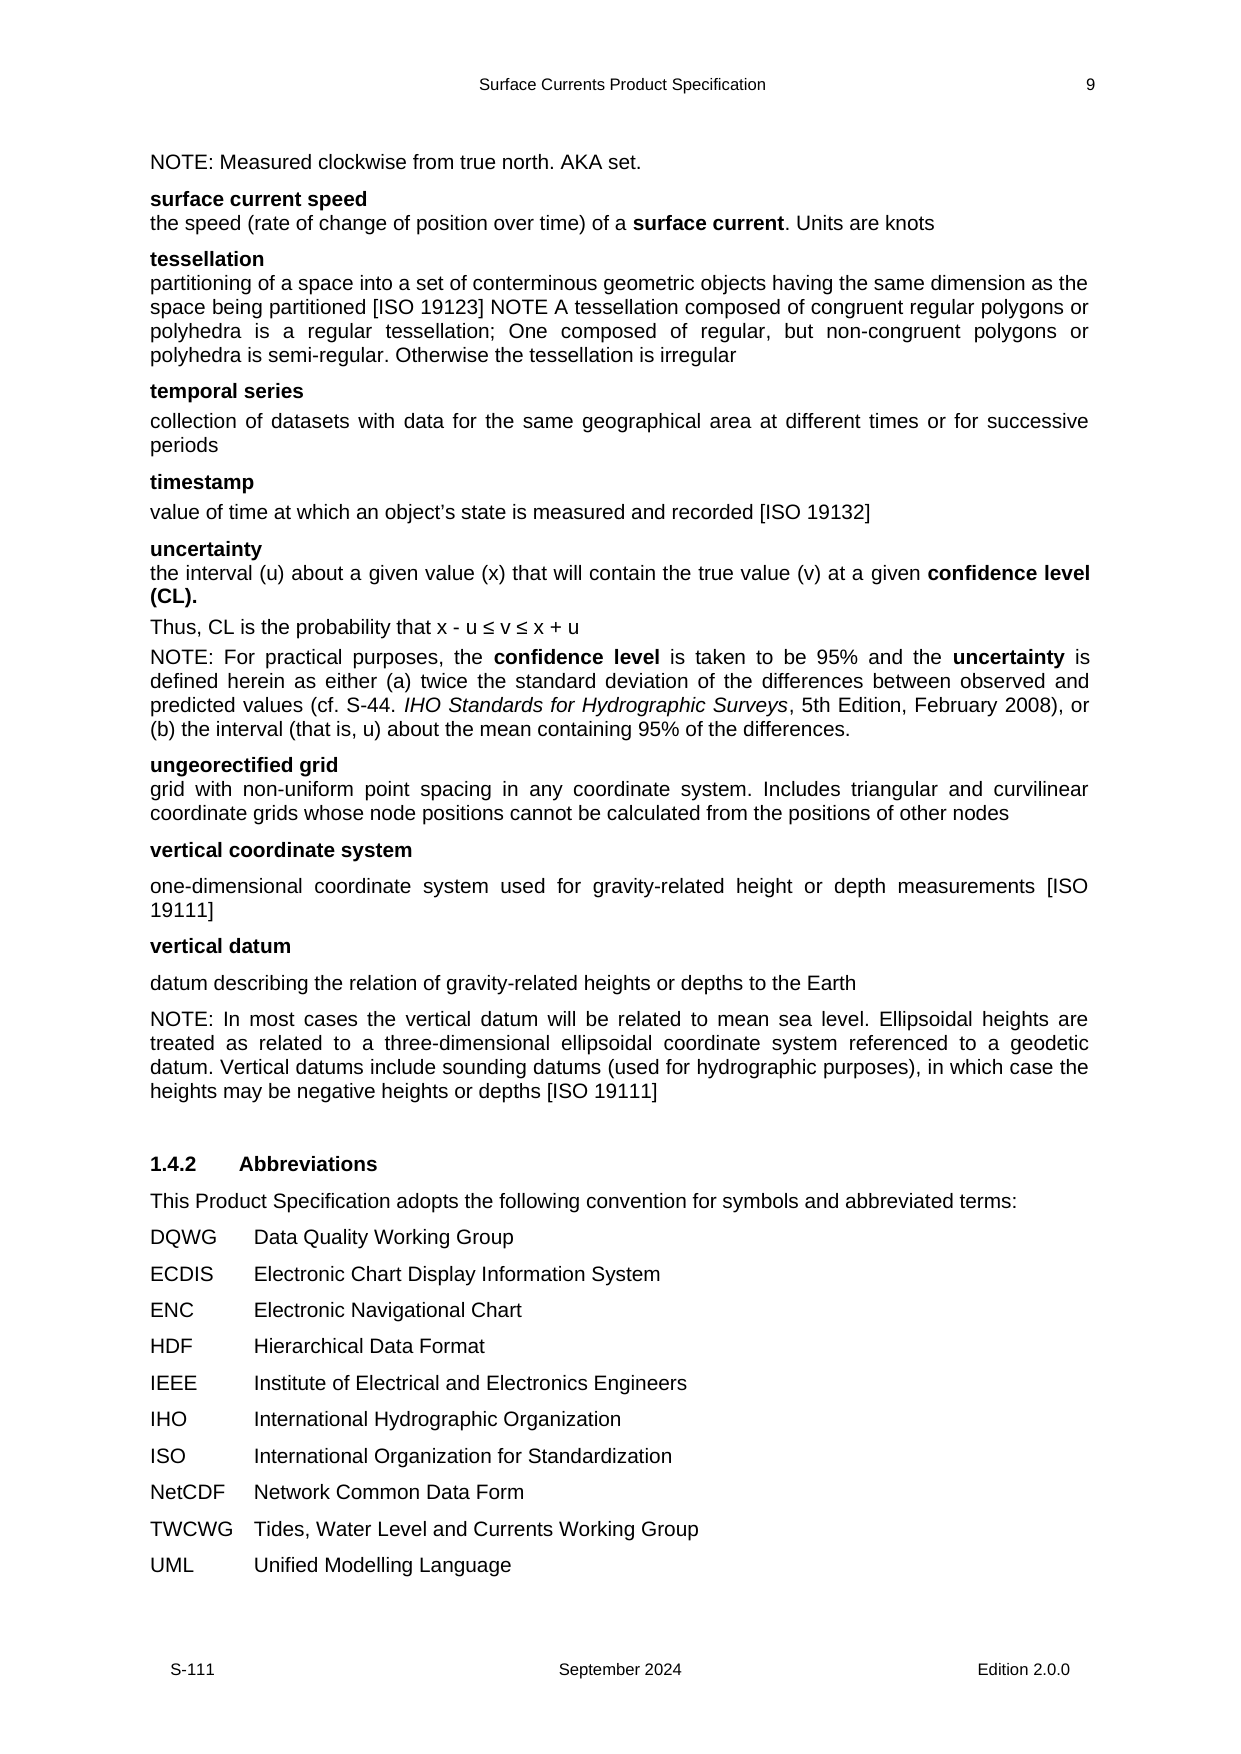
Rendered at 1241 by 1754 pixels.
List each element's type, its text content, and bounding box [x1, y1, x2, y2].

text NOTE: In most cases the vertical datum will be related to mean sea level. Ellipsoidal heights are treated as related to a three-dimensional ellipsoidal coordinate system referenced to a geodetic datum. Vertical datums include sounding datums (used for hydrographic purposes), in which case the heights may be negative heights or depths [ISO 19111] [150, 1007, 1090, 1103]
text grid with non-uniform point spacing in any coordinate system. Includes triangular and curvilinear coordinate grids whose node positions cannot be calculated from the positions of other nodes [150, 777, 1090, 825]
text This Product Specification adopts the following convention for symbols and abbreviated terms: [150, 1188, 1090, 1212]
text IHO International Hydrographic Organization [150, 1407, 1090, 1431]
text ECDIS Electronic Chart Display Information System [150, 1261, 1090, 1285]
text partitioning of a space into a set of conterminous geometric objects having the same dimension as the space being partitioned [ISO 19123] NOTE A tessellation composed of congruent regular polygons or polyhedra is a regular tessellation; One composed of regular, but non-congruent polygons or polyhedra is semi-regular. Otherwise the tessellation is irregular [150, 271, 1090, 367]
text tessellation [150, 247, 1090, 271]
text the speed (rate of change of position over time) of a surface current. Units are knots [150, 210, 1090, 234]
text IEEE Institute of Electrical and Electronics Engineers [150, 1371, 1090, 1395]
text the interval (u) about a given value (x) that will contain the true value (v) at a given confidence level (CL). [150, 560, 1090, 608]
text ENC Electronic Navigational Chart [150, 1298, 1090, 1322]
text UML Unified Modelling Language [150, 1553, 1090, 1577]
text DQWG Data Quality Working Group [150, 1225, 1090, 1249]
text collection of datasets with data for the same geographical area at different times or for successive periods [150, 409, 1090, 457]
text temporal series [150, 379, 1090, 403]
text uncertainty [150, 536, 1090, 560]
subtitle Abbreviations [150, 1152, 1090, 1176]
text timestamp [150, 470, 1090, 494]
text NetCDF Network Common Data Form [150, 1480, 1090, 1504]
text HDF Hierarchical Data Format [150, 1334, 1090, 1358]
text vertical coordinate system [150, 837, 1090, 861]
text one-dimensional coordinate system used for gravity-related height or depth measurements [ISO 19111] [150, 874, 1090, 922]
text ISO International Organization for Standardization [150, 1444, 1090, 1468]
text NOTE: Measured clockwise from true north. AKA set. [150, 150, 1090, 174]
text Thus, CL is the probability that x - u ≤ v ≤ x + u [150, 614, 1090, 638]
text NOTE: For practical purposes, the confidence level is taken to be 95% and the uncertainty is defined herein as either (a) twice the standard deviation of the differences between observed and predicted values (cf. S-44. IHO Standards for Hydrographic Surveys, 5th Edition, February 2008), or (b) the interval (that is, u) about the mean containing 95% of the differences. [150, 645, 1090, 741]
text value of time at which an object’s state is measured and recorded [ISO 19132] [150, 500, 1090, 524]
text surface current speed [150, 186, 1090, 210]
text ungeorectified grid [150, 753, 1090, 777]
text datum describing the relation of gravity-related heights or depths to the Earth [150, 971, 1090, 995]
text TWCWG Tides, Water Level and Currents Working Group [150, 1517, 1090, 1541]
text vertical datum [150, 934, 1090, 958]
